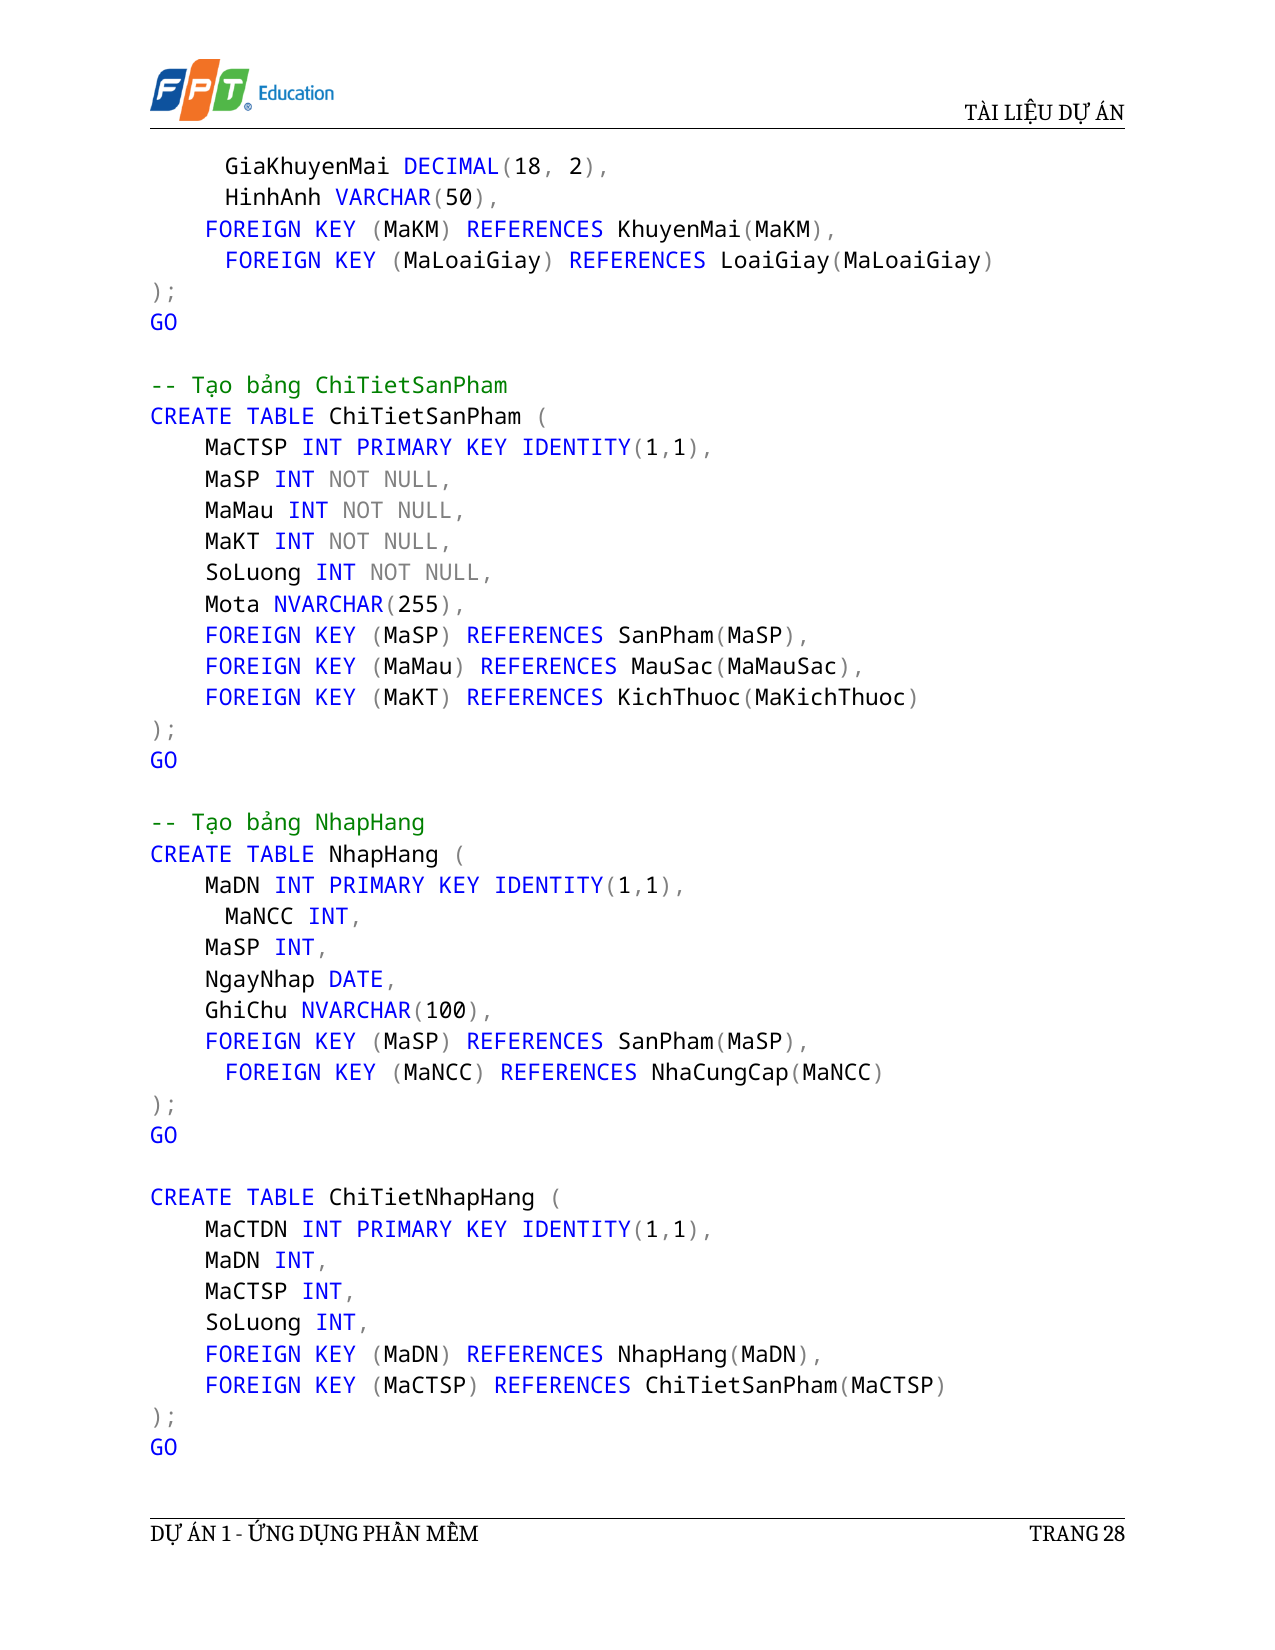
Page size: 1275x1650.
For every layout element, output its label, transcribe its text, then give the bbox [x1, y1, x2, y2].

text GO [150, 306, 1125, 337]
text MaCTSP INT, [150, 1275, 1125, 1306]
text HinhAnh VARCHAR(50), [150, 181, 1125, 212]
text SoLuong INT NOT NULL, [150, 556, 1125, 587]
text CREATE TABLE NhapHang ( [150, 837, 1125, 869]
text GO [150, 1119, 1125, 1150]
text GO [150, 1431, 1125, 1462]
picture [150, 59, 336, 121]
text CREATE TABLE ChiTietNhapHang ( [150, 1181, 1125, 1212]
text FOREIGN KEY (MaDN) REFERENCES NhapHang(MaDN), [150, 1337, 1125, 1369]
text MaDN INT PRIMARY KEY IDENTITY(1,1), [150, 869, 1125, 900]
text MaMau INT NOT NULL, [150, 494, 1125, 525]
text CREATE TABLE ChiTietSanPham ( [150, 400, 1125, 431]
text ); [150, 1087, 1125, 1119]
text ); [150, 1400, 1125, 1431]
text FOREIGN KEY (MaSP) REFERENCES SanPham(MaSP), [150, 619, 1125, 650]
text MaCTSP INT PRIMARY KEY IDENTITY(1,1), [150, 431, 1125, 462]
text GO [150, 744, 1125, 775]
text ); [150, 275, 1125, 306]
text -- Tạo bảng NhapHang [150, 806, 1125, 837]
text FOREIGN KEY (MaSP) REFERENCES SanPham(MaSP), [150, 1025, 1125, 1056]
text MaKT INT NOT NULL, [150, 525, 1125, 556]
text MaSP INT NOT NULL, [150, 462, 1125, 494]
text FOREIGN KEY (MaLoaiGiay) REFERENCES LoaiGiay(MaLoaiGiay) [150, 244, 1125, 275]
text FOREIGN KEY (MaNCC) REFERENCES NhaCungCap(MaNCC) [150, 1056, 1125, 1087]
text FOREIGN KEY (MaCTSP) REFERENCES ChiTietSanPham(MaCTSP) [150, 1369, 1125, 1400]
text FOREIGN KEY (MaMau) REFERENCES MauSac(MaMauSac), [150, 650, 1125, 681]
text NgayNhap DATE, [150, 962, 1125, 994]
text GhiChu NVARCHAR(100), [150, 994, 1125, 1025]
text Mota NVARCHAR(255), [150, 587, 1125, 619]
text -- Tạo bảng ChiTietSanPham [150, 369, 1125, 400]
text GiaKhuyenMai DECIMAL(18, 2), [150, 150, 1125, 181]
text MaNCC INT, [150, 900, 1125, 931]
text MaCTDN INT PRIMARY KEY IDENTITY(1,1), [150, 1212, 1125, 1244]
text FOREIGN KEY (MaKT) REFERENCES KichThuoc(MaKichThuoc) [150, 681, 1125, 712]
text MaDN INT, [150, 1244, 1125, 1275]
text SoLuong INT, [150, 1306, 1125, 1337]
text ); [150, 712, 1125, 744]
text FOREIGN KEY (MaKM) REFERENCES KhuyenMai(MaKM), [150, 212, 1125, 244]
text MaSP INT, [150, 931, 1125, 962]
